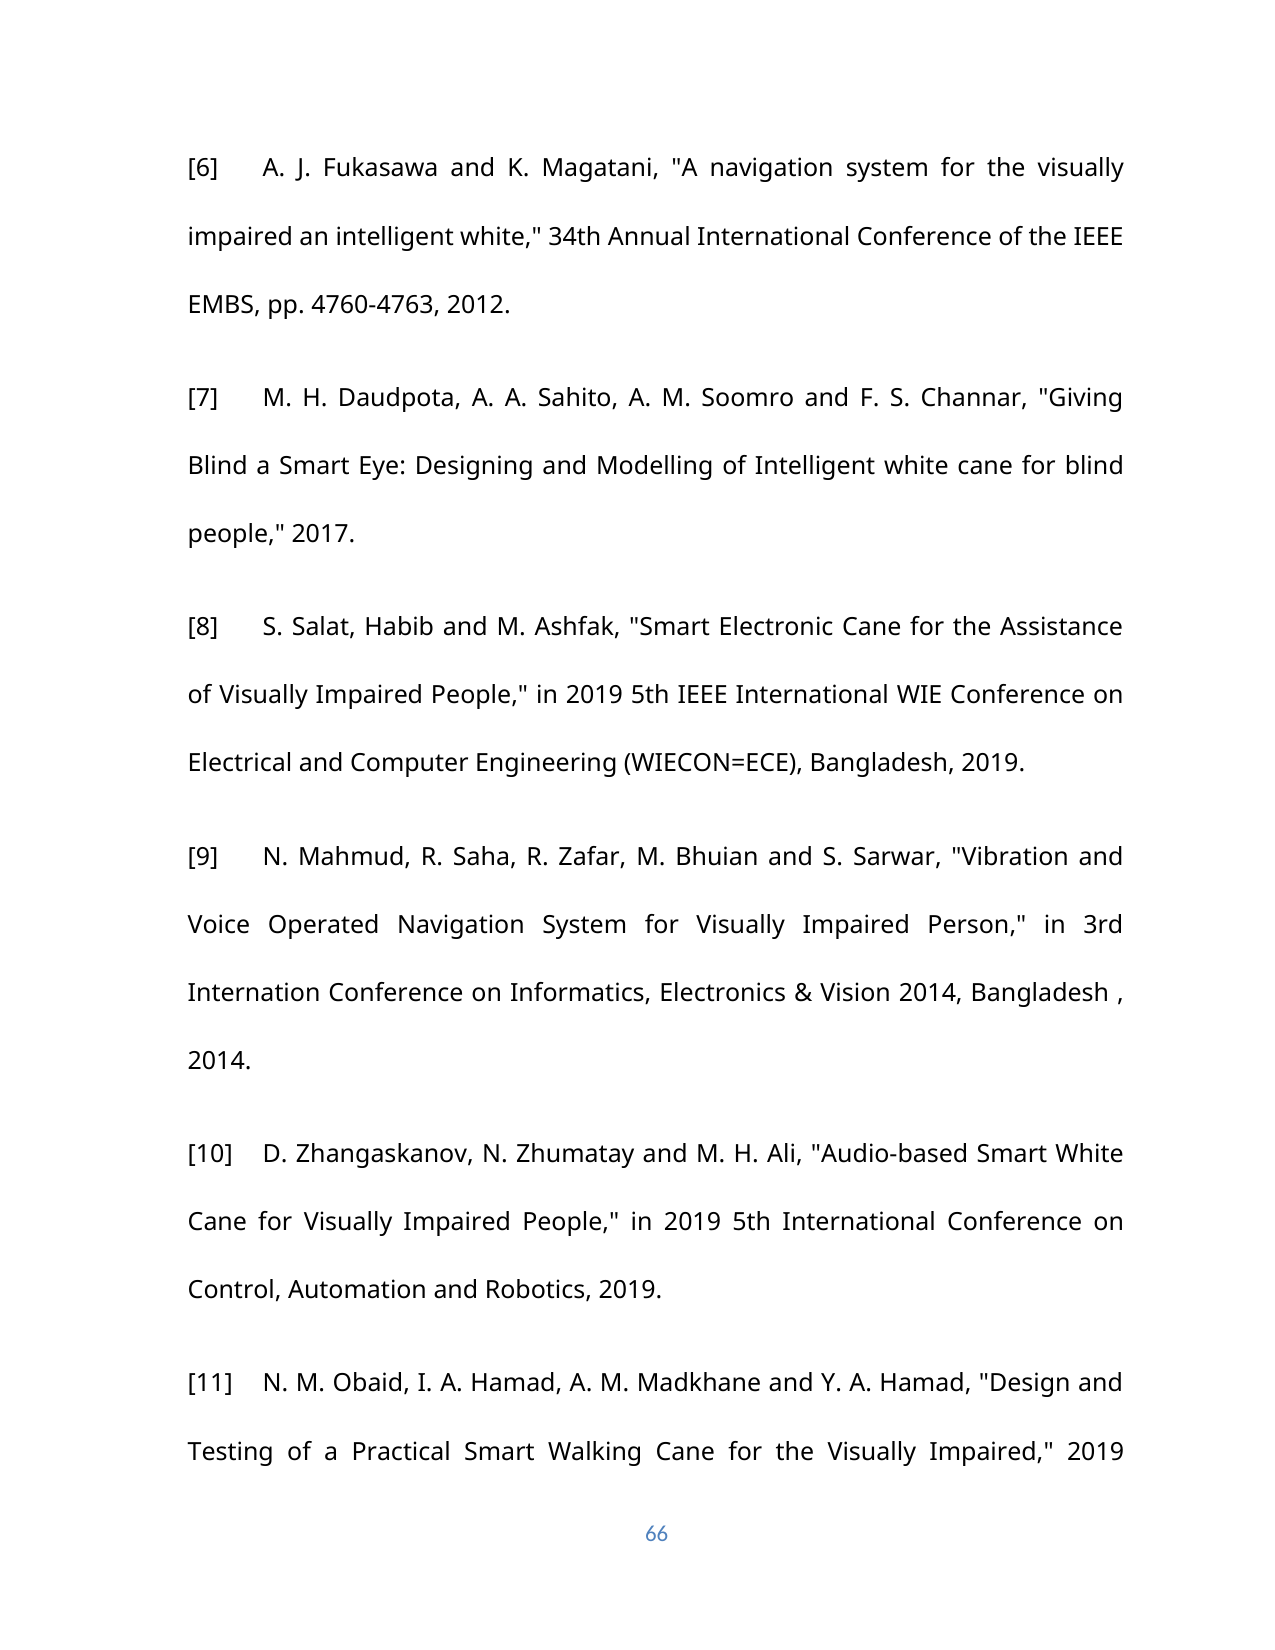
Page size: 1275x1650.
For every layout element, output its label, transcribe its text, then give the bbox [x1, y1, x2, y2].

text [10] D. Zhangaskanov, N. Zhumatay and M. H. Ali, "Audio-based Smart White Cane for Visually Impaired People," in 2019 5th International Conference on Control, Automation and Robotics, 2019. [187, 1136, 1125, 1306]
text [6] A. J. Fukasawa and K. Magatani, "A navigation system for the visually impaired an intelligent white," 34th Annual International Conference of the IEEE EMBS, pp. 4760-4763, 2012. [187, 150, 1125, 320]
text [7] M. H. Daudpota, A. A. Sahito, A. M. Soomro and F. S. Channar, "Giving Blind a Smart Eye: Designing and Modelling of Intelligent white cane for blind people," 2017. [187, 379, 1125, 550]
text [8] S. Salat, Habib and M. Ashfak, "Smart Electronic Cane for the Assistance of Visually Impaired People," in 2019 5th IEEE International WIE Conference on Electrical and Computer Engineering (WIECON=ECE), Bangladesh, 2019. [187, 609, 1125, 779]
text [9] N. Mahmud, R. Saha, R. Zafar, M. Bhuian and S. Sarwar, "Vibration and Voice Operated Navigation System for Visually Impaired Person," in 3rd Internation Conference on Informatics, Electronics & Vision 2014, Bangladesh , 2014. [187, 838, 1125, 1077]
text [187, 1365, 1125, 1467]
